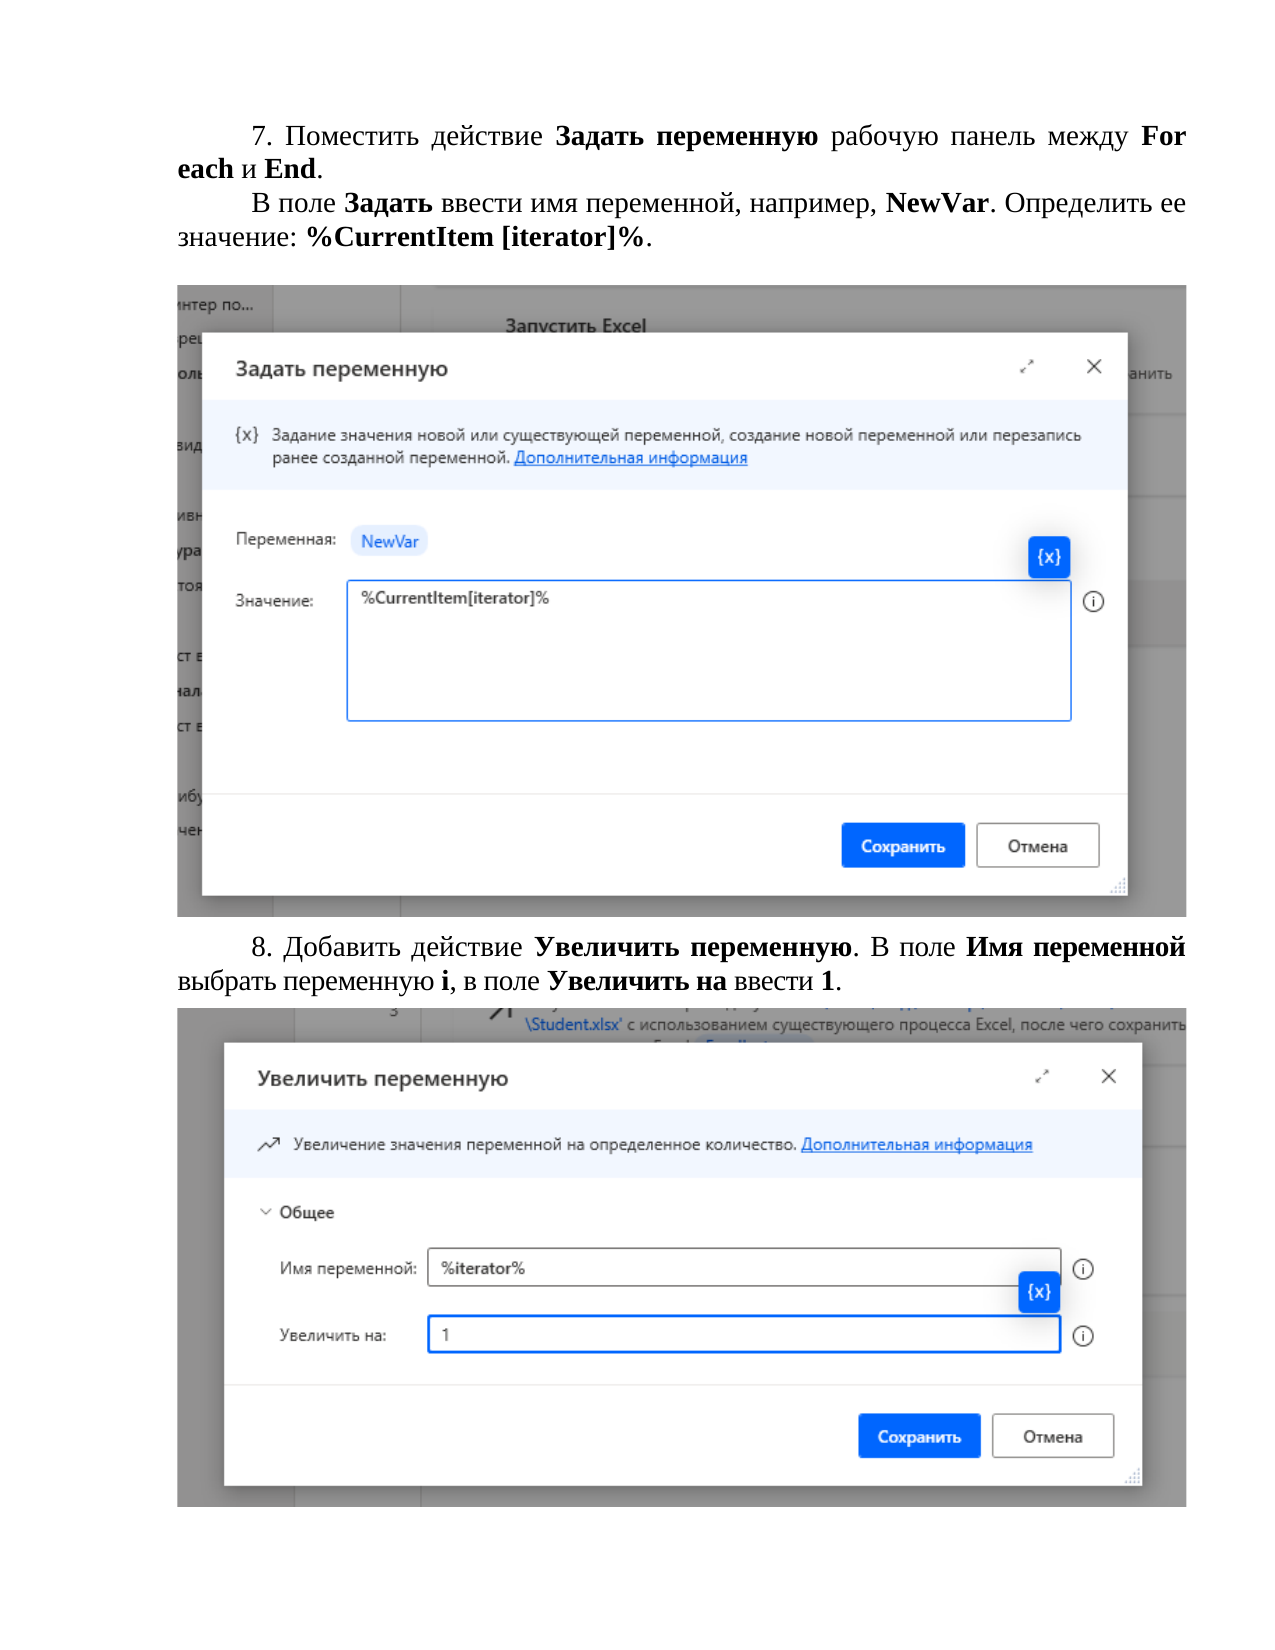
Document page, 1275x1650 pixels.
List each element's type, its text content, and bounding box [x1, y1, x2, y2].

text В поле Задать ввести имя переменной, например, NewVar. Определить ее значение: %CurrentItem [iterator]%. [177, 185, 1186, 252]
text 8. Добавить действие Увеличить переменную. В поле Имя переменной выбрать переменную i, в поле Увеличить на ввести 1. [177, 929, 1186, 996]
text 7. Поместить действие Задать переменную рабочую панель между For each и End. [177, 118, 1186, 185]
picture [177, 1008, 1187, 1507]
picture [177, 285, 1187, 917]
